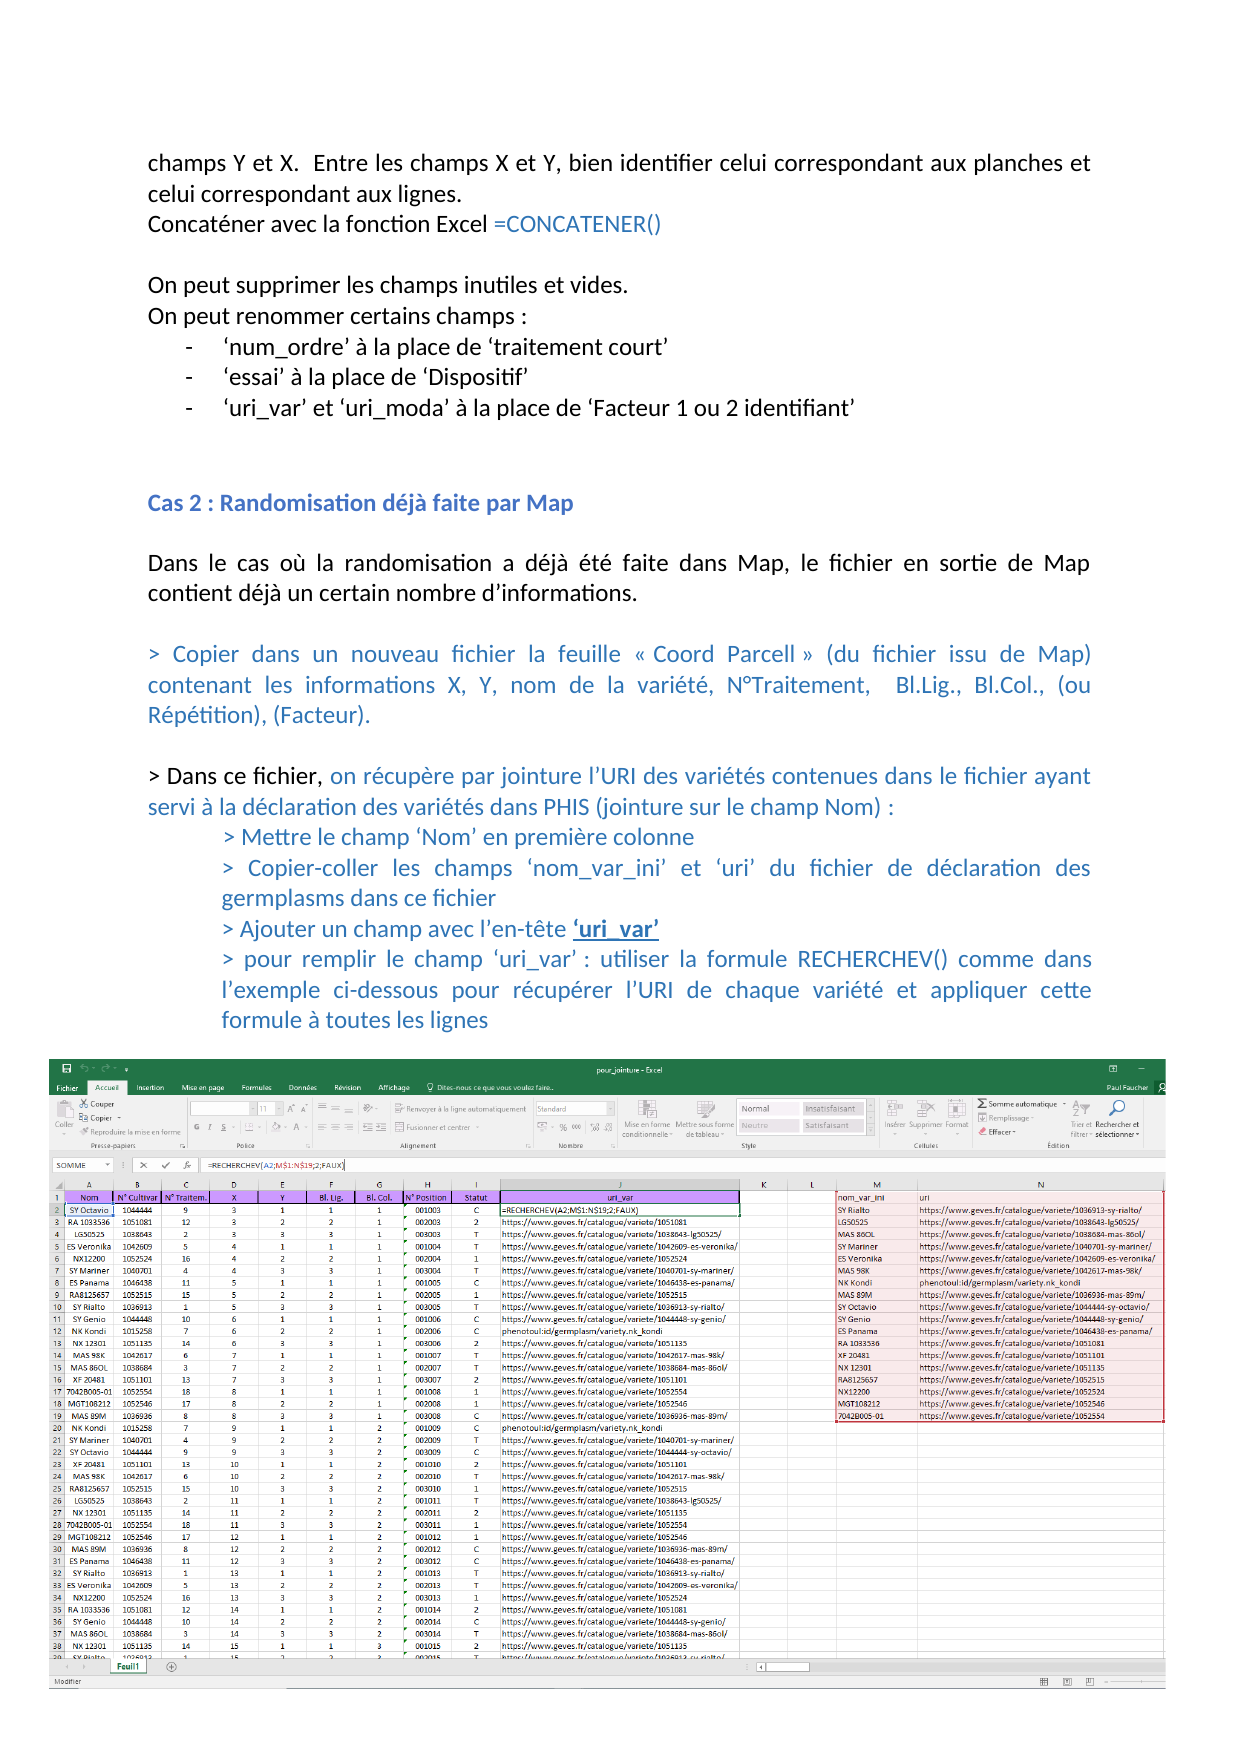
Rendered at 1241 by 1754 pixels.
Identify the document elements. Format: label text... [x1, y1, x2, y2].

text > pour remplir le champ ‘uri_var’ : utiliser la formule RECHERCHEV() comme dans l’exemple ci-dessous pour récupérer l’URI de chaque variété et appliquer cette formule à toutes les lignes [221, 943, 1093, 1035]
text On peut renommer certains champs : [148, 300, 1093, 331]
text > Dans ce fichier, on récupère par jointure l’URI des variétés contenues dans le fichier ayant servi à la déclaration des variétés dans PHIS (jointure sur le champ Nom) : [148, 760, 1093, 821]
text > Copier dans un nouveau fichier la feuille « Coord Parcell » (du fichier issu de Map) contenant les informations X, Y, nom de la variété, N°Traitement, Bl.Lig., Bl.Col., (ou Répétition), (Facteur). [148, 638, 1093, 730]
text > Mettre le champ ‘Nom’ en première colonne [148, 821, 1093, 852]
list ‘uri_var’ et ‘uri_moda’ à la place de ‘Facteur 1 ou 2 identifiant’ [185, 392, 1093, 422]
text Concaténer avec la fonction Excel =CONCATENER() [148, 209, 1093, 239]
list ‘num_ordre’ à la place de ‘traitement court’ [185, 331, 1093, 361]
text > Ajouter un champ avec l’en-tête ‘uri_var’ [148, 913, 1093, 943]
text On peut supprimer les champs inutiles et vides. [148, 270, 1093, 300]
text > Copier-coller les champs ‘nom_var_ini’ et ‘uri’ du fichier de déclaration des germplasms dans ce fichier [221, 852, 1093, 913]
picture [49, 1059, 1166, 1689]
list ‘essai’ à la place de ‘Dispositif’ [185, 361, 1093, 392]
text Dans le cas où la randomisation a déjà été faite dans Map, le fichier en sortie de Map contient déjà un certain nombre d’informations. [148, 547, 1093, 608]
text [148, 148, 1093, 209]
subtitle Cas 2 : Randomisation déjà faite par Map [148, 487, 1093, 518]
